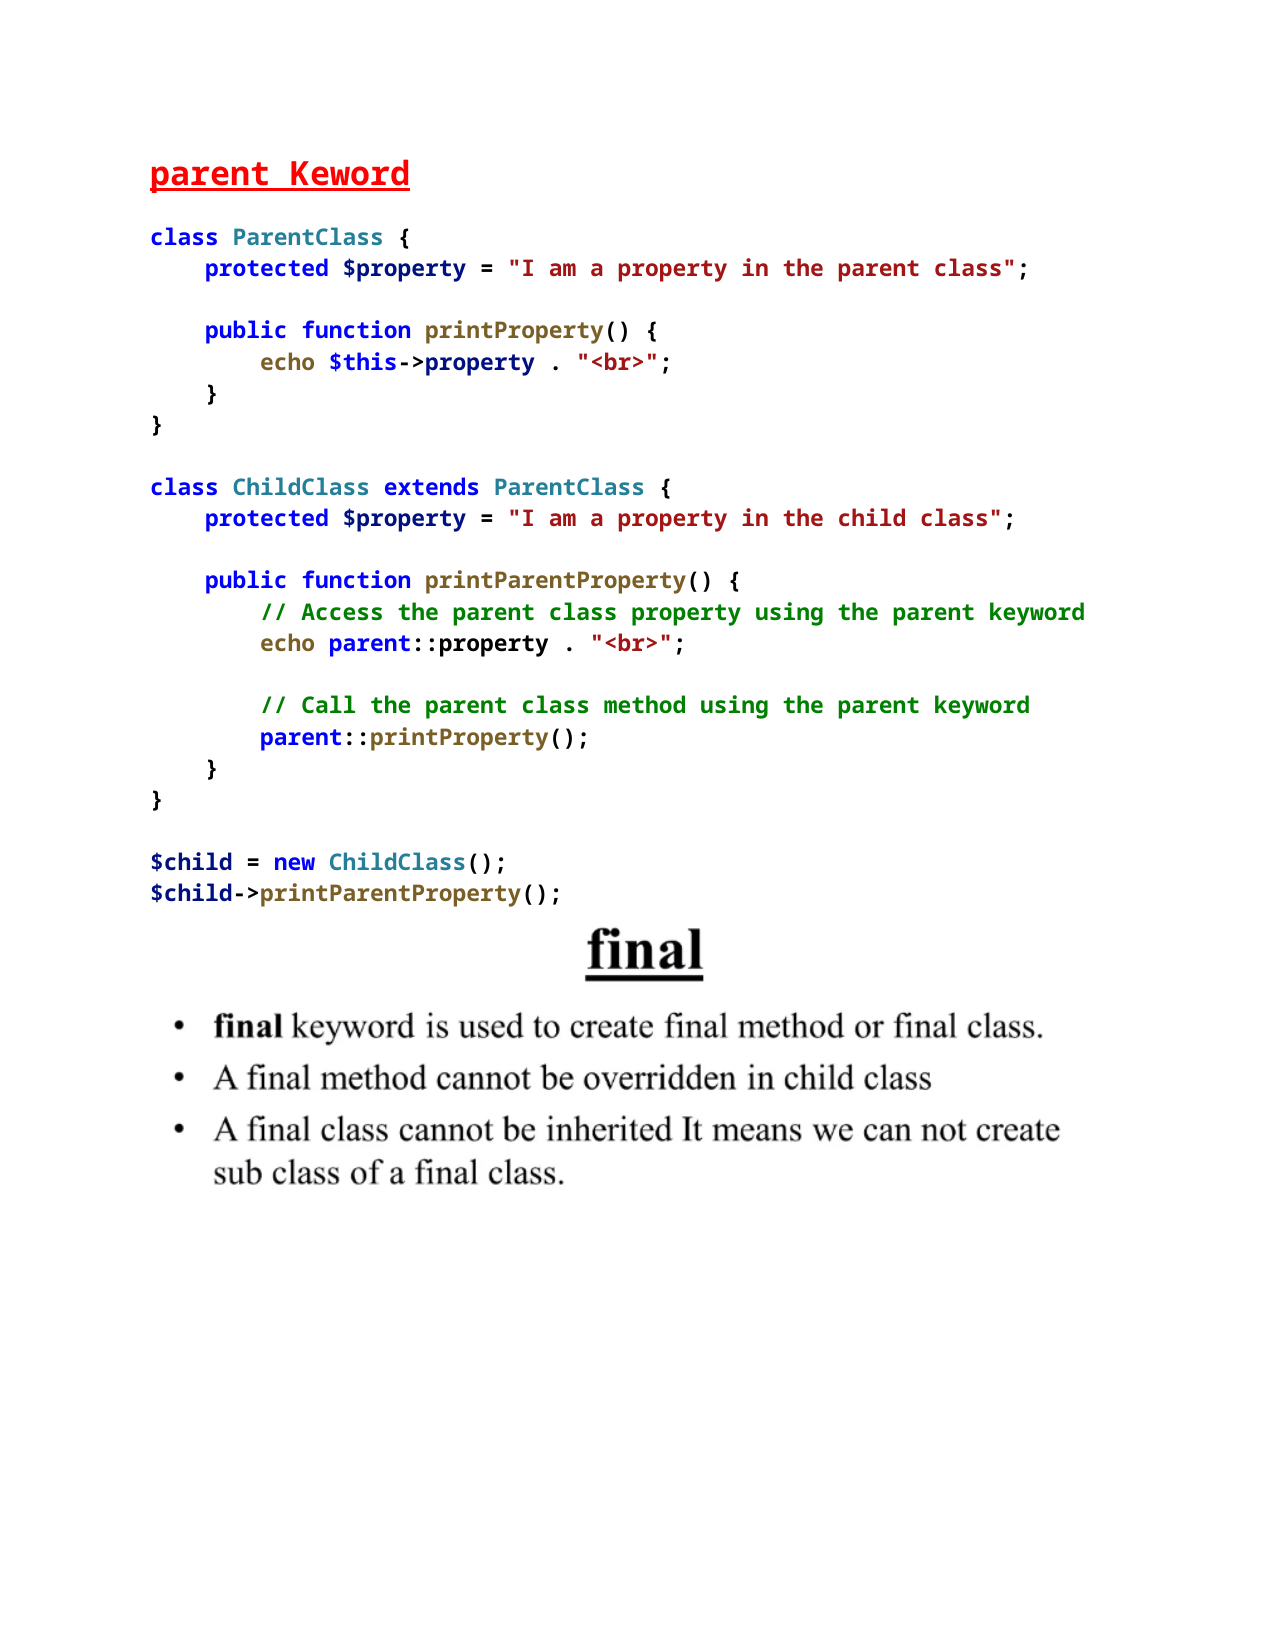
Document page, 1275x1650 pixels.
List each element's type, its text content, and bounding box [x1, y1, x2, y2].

picture [150, 907, 1125, 1215]
text } [150, 752, 1125, 783]
text class ChildClass extends ParentClass { [150, 470, 1125, 502]
text } [150, 408, 1125, 439]
text parent Keword [150, 150, 1125, 195]
text $child = new ChildClass(); [150, 845, 1125, 877]
text class ParentClass { [150, 220, 1125, 252]
text echo $this->property . "<br>"; [150, 345, 1125, 377]
text echo parent::property . "<br>"; [150, 627, 1125, 658]
text protected $property = "I am a property in the parent class"; [150, 252, 1125, 283]
text } [150, 783, 1125, 814]
text public function printProperty() { [150, 314, 1125, 345]
text public function printParentProperty() { [150, 564, 1125, 595]
text protected $property = "I am a property in the child class"; [150, 502, 1125, 533]
text $child->printParentProperty(); [150, 877, 1125, 907]
text // Call the parent class method using the parent keyword [150, 689, 1125, 720]
text // Access the parent class property using the parent keyword [150, 595, 1125, 627]
text parent::printProperty(); [150, 720, 1125, 752]
text } [150, 377, 1125, 408]
